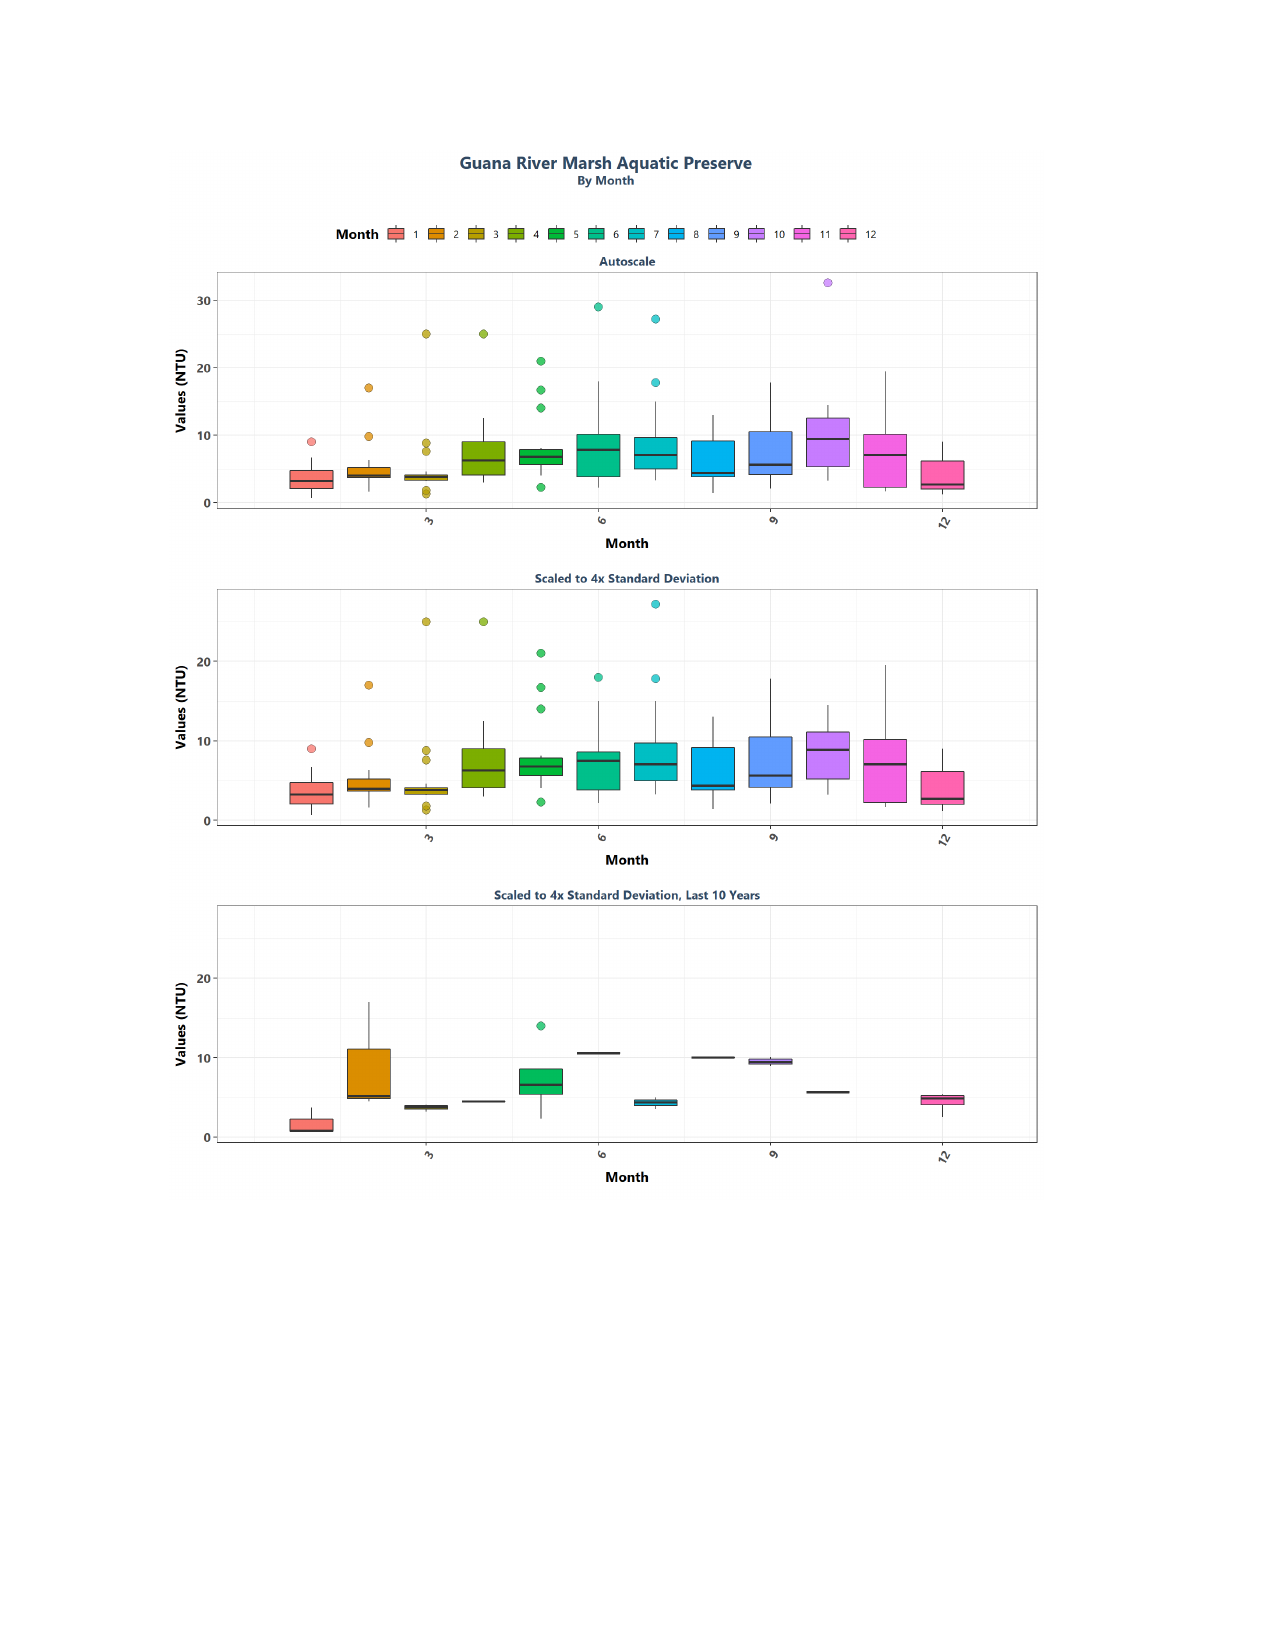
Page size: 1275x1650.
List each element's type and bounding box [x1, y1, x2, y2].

picture [168, 150, 1044, 1200]
